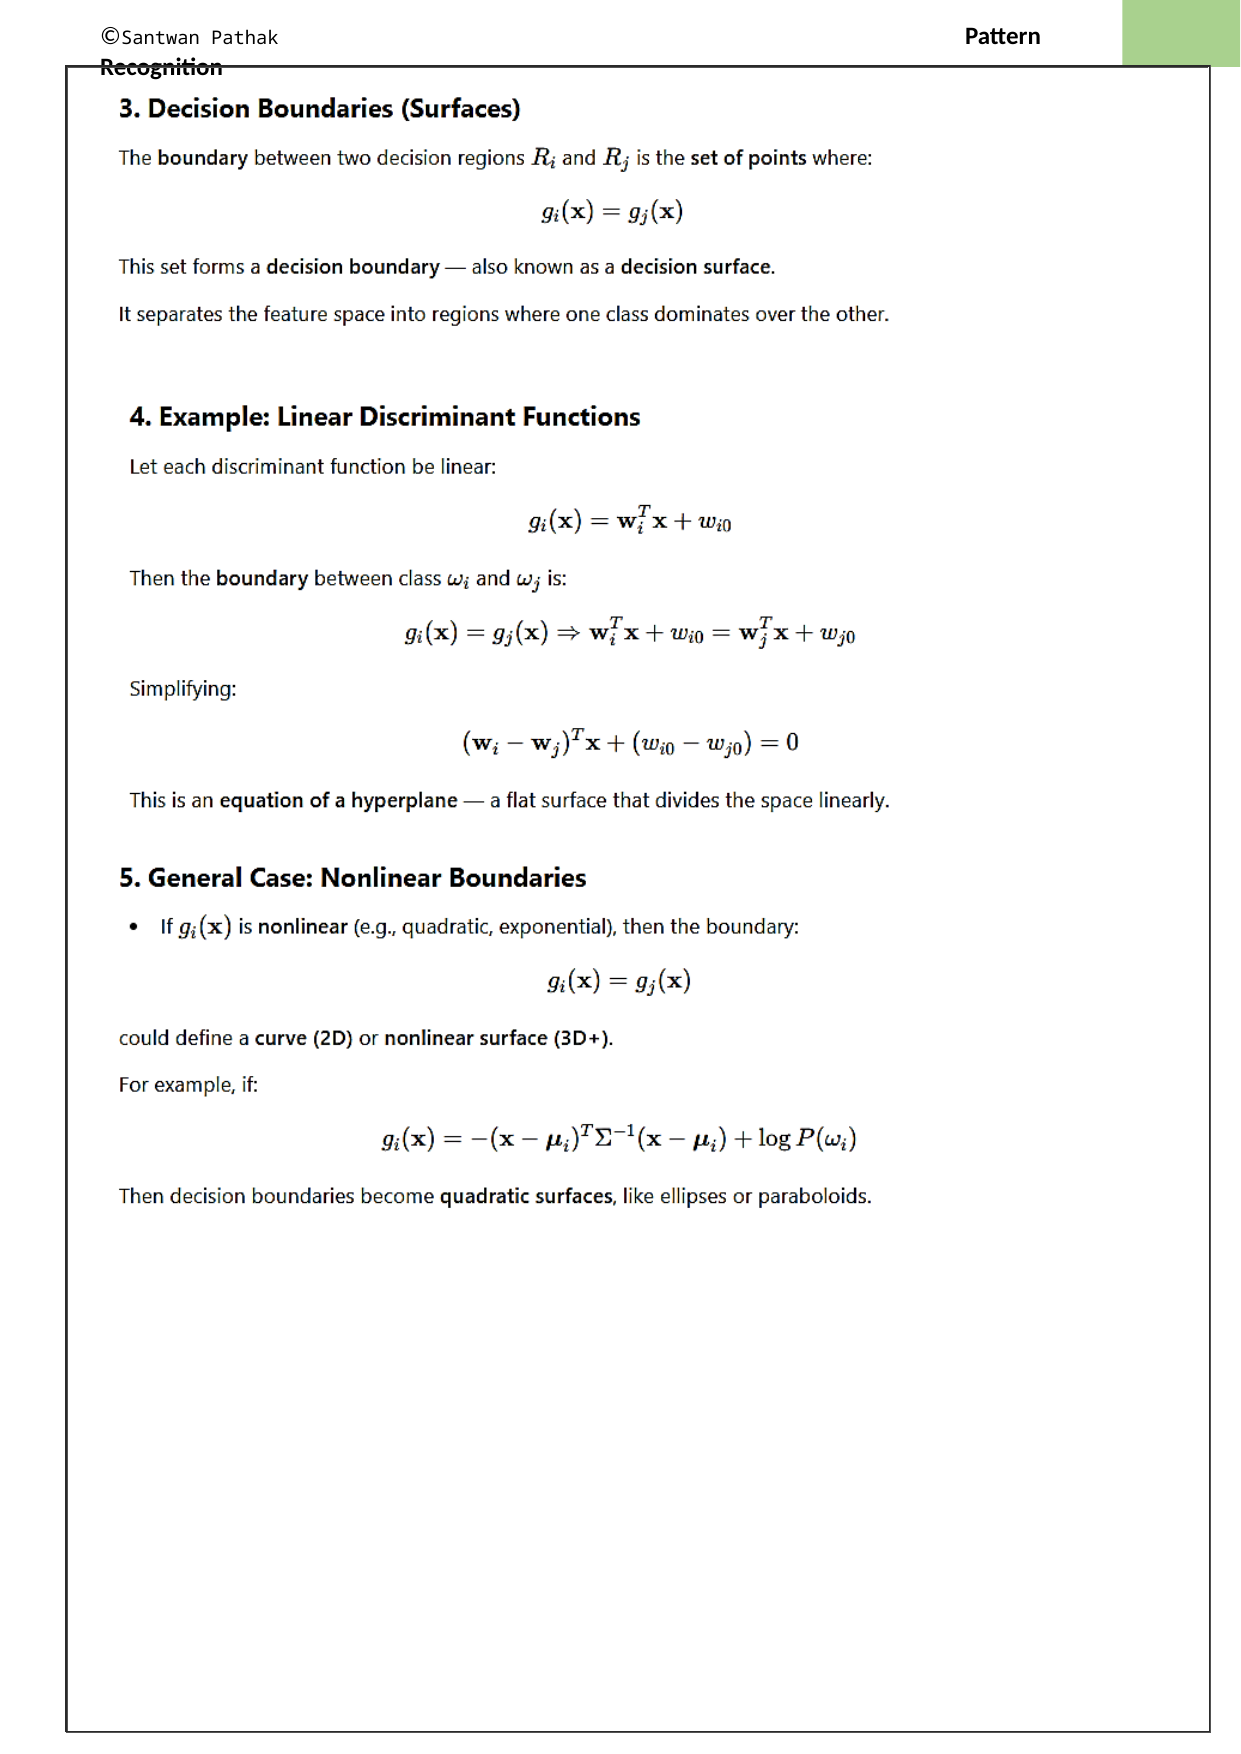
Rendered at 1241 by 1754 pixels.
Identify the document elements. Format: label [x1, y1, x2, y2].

picture [106, 851, 1158, 1220]
picture [106, 379, 1158, 829]
picture [106, 82, 1158, 359]
